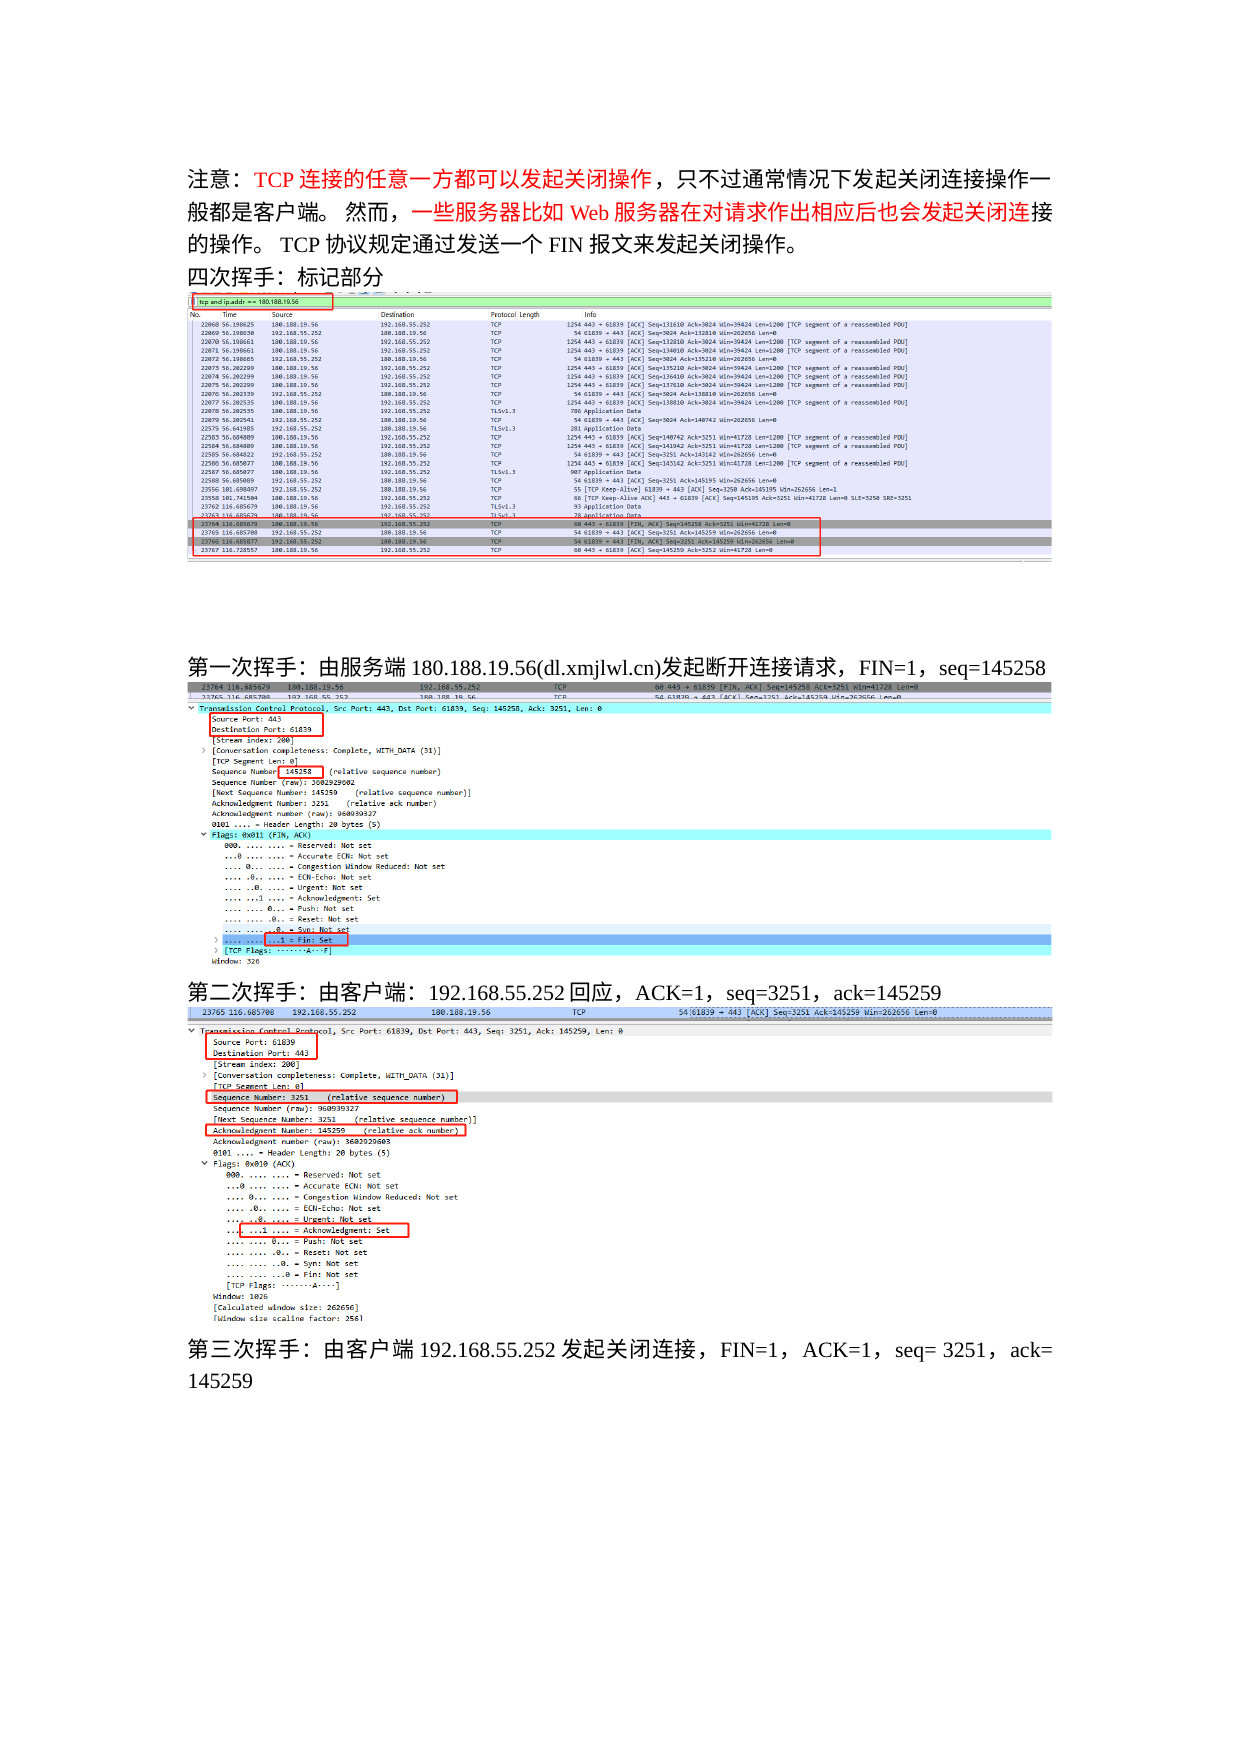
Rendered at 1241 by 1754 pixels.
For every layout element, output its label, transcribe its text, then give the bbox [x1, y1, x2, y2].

picture [187, 682, 1052, 964]
picture [187, 292, 1052, 562]
picture [187, 1007, 1053, 1321]
text 四次挥手：标记部分 [187, 259, 1053, 292]
text 第三次挥手：由客户端192.168.55.252发起关闭连接，FIN=1，ACK=1，seq= 3251，ack= 145259 [187, 1332, 1053, 1397]
text 第一次挥手：由服务端180.188.19.56(dl.xmjlwl.cn)发起断开连接请求，FIN=1，seq=145258 [187, 649, 1053, 682]
text 第二次挥手：由客户端：192.168.55.252回应，ACK=1，seq=3251，ack=145259 [187, 974, 1053, 1007]
text 注意：TCP 连接的任意一方都可以发起关闭操作，只不过通常情况下发起关闭连接操作一般都是客户端。 然而，一些服务器比如 Web 服务器在对请求作出相应后也会发起关闭连接的操作。 TCP 协议规定通过发送一个 FIN 报文来发起关闭操作。 [187, 162, 1053, 259]
